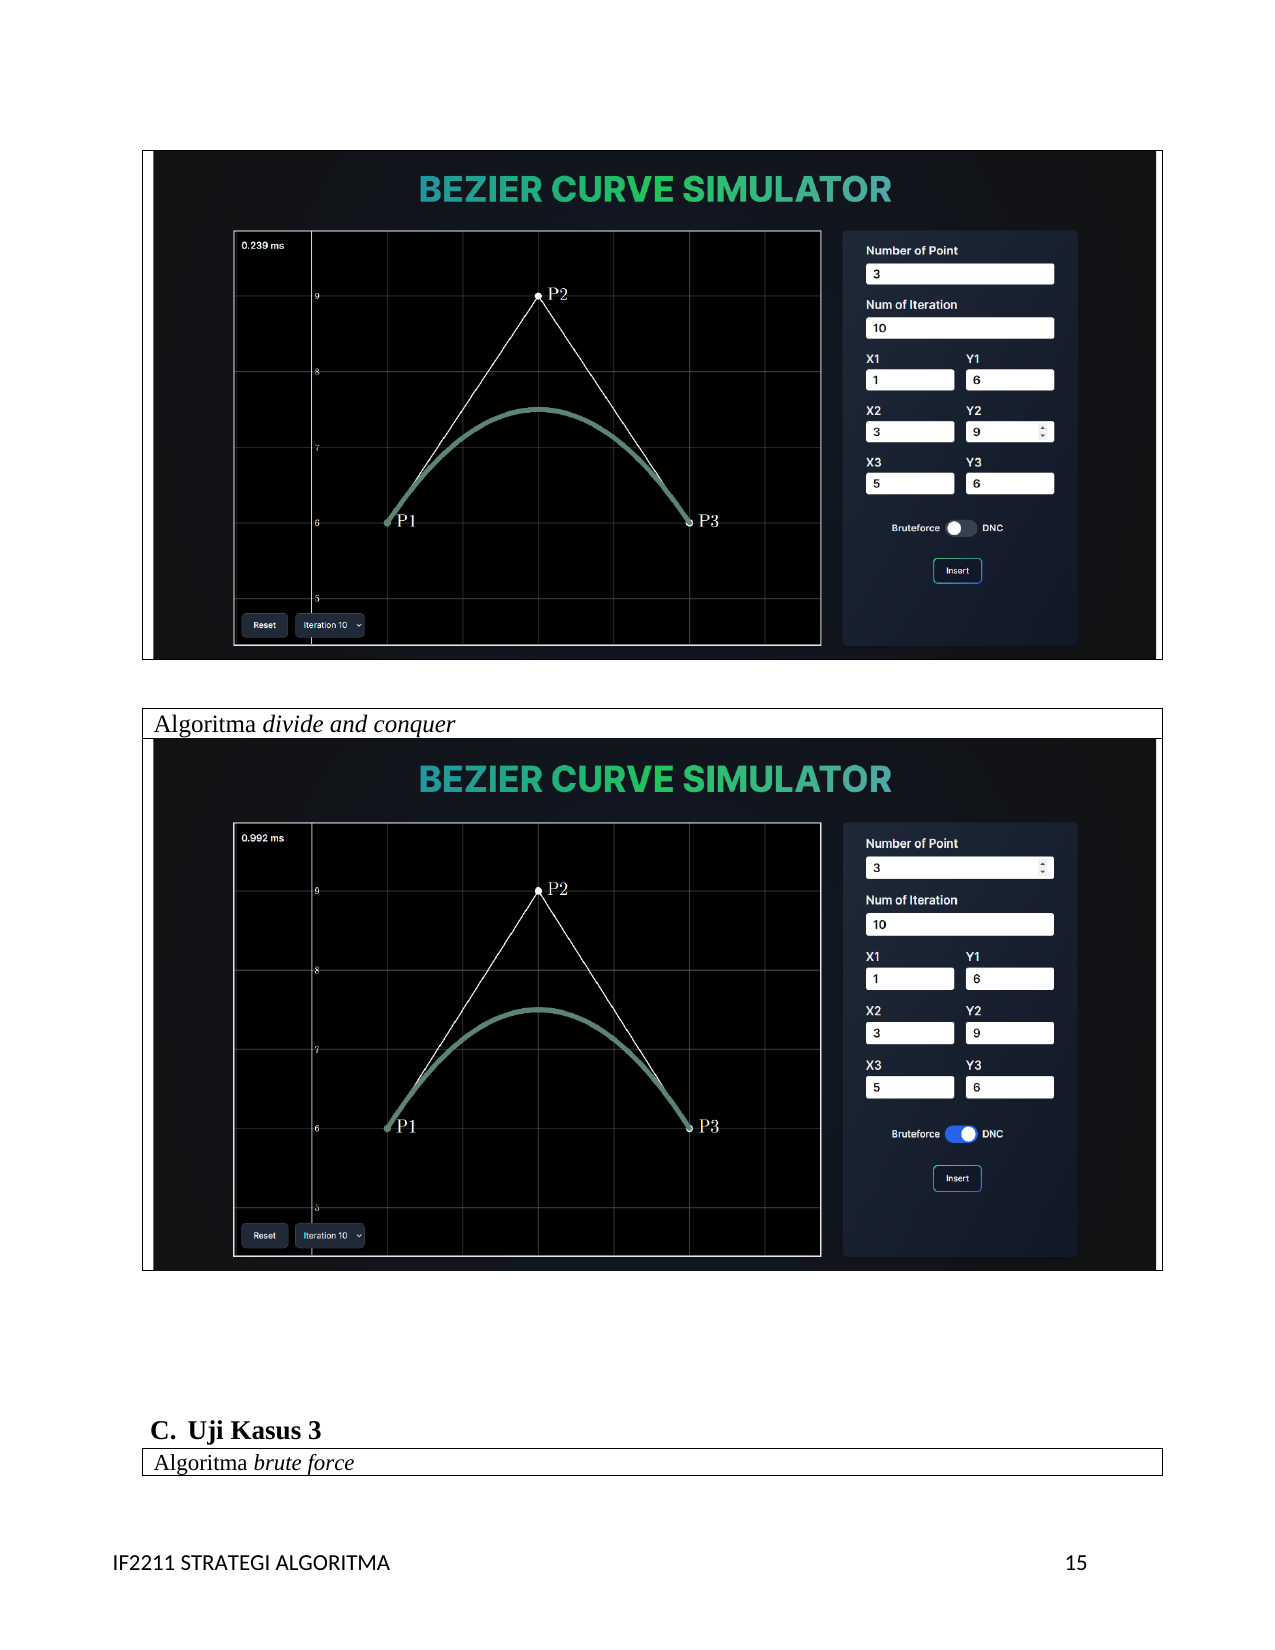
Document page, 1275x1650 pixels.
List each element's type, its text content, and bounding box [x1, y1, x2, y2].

table_header Algoritma divide and conquer [143, 709, 1162, 737]
subtitle Uji Kasus 3 [150, 1414, 1162, 1446]
table_cell [143, 739, 153, 1270]
table_cell [143, 151, 153, 659]
table_cell [1157, 739, 1162, 1270]
table_cell [1157, 151, 1162, 659]
picture [153, 738, 1157, 1271]
picture [153, 151, 1157, 659]
table_header Algoritma brute force [143, 1449, 1162, 1475]
